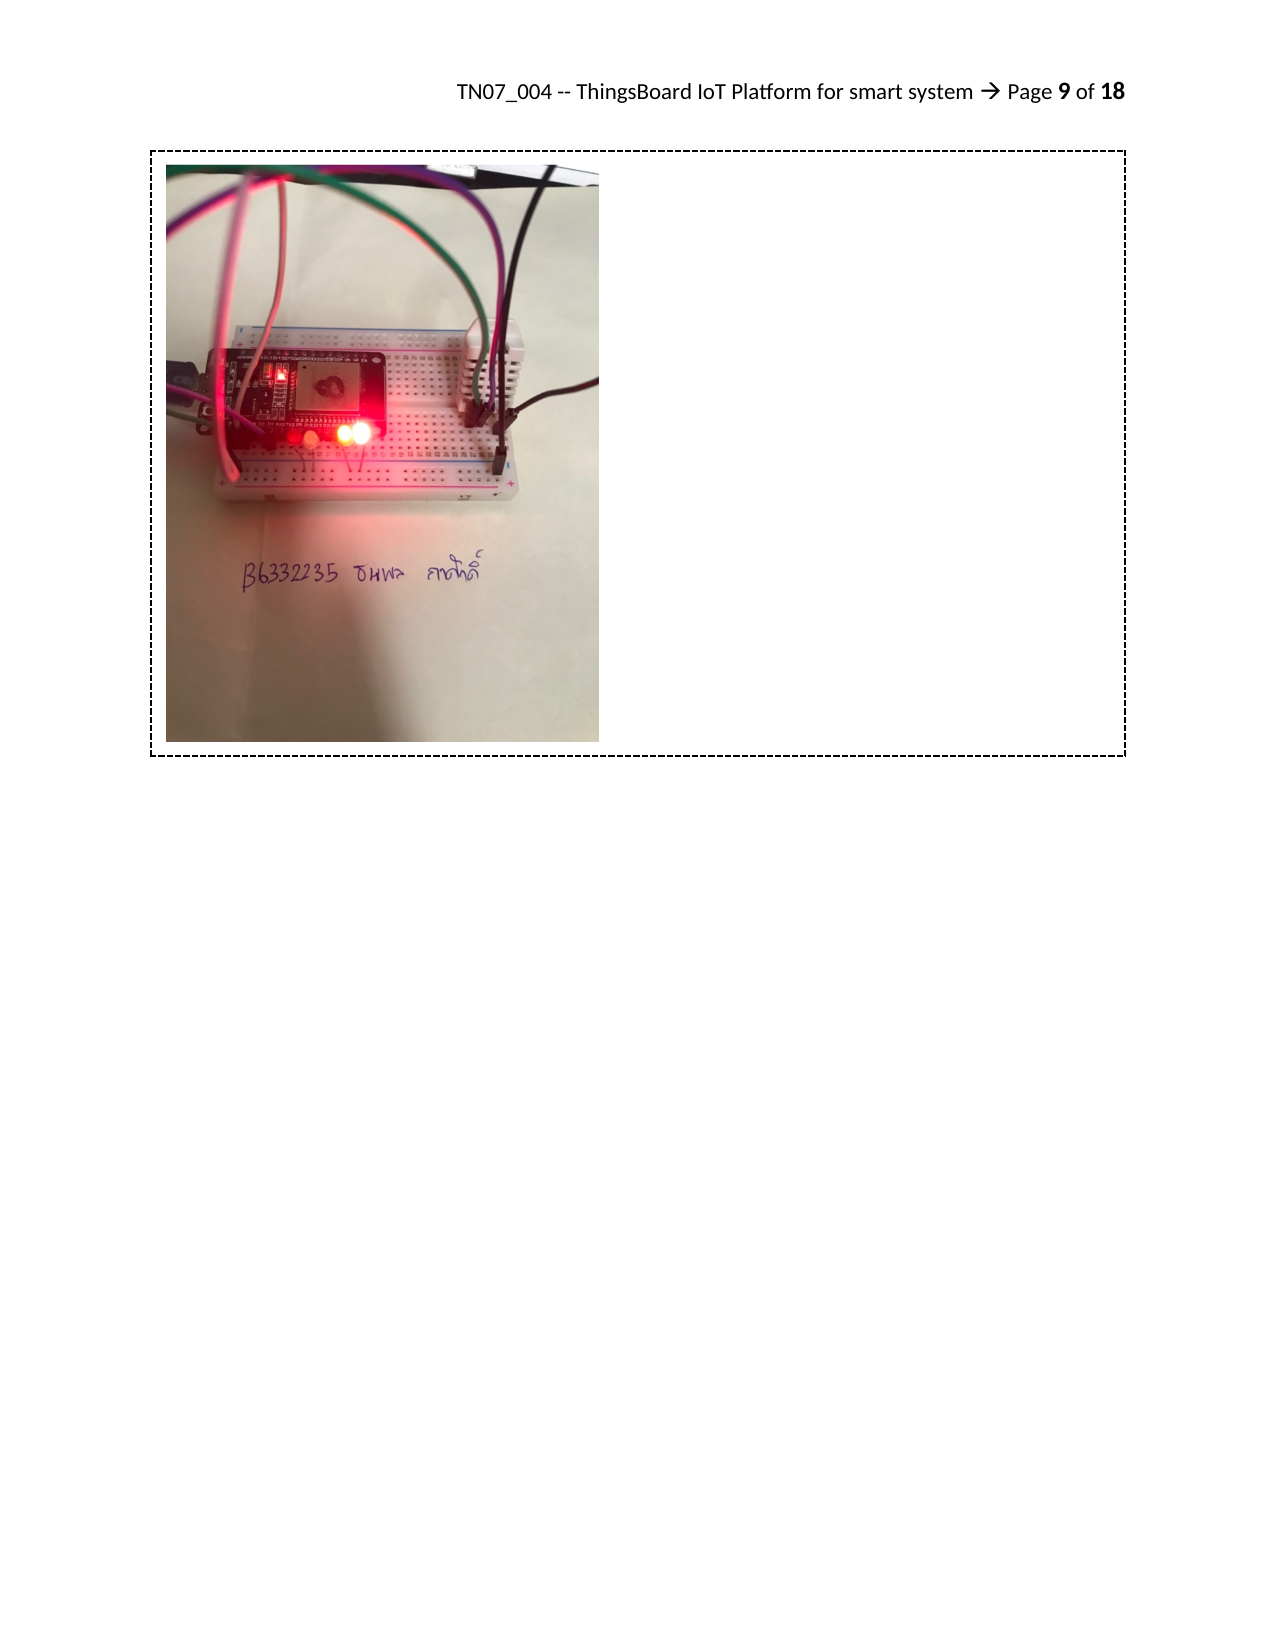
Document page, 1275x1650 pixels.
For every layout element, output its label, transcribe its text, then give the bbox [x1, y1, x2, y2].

picture [166, 165, 599, 741]
table_cell รูปการทดสอบ 2 [151, 150, 1125, 755]
